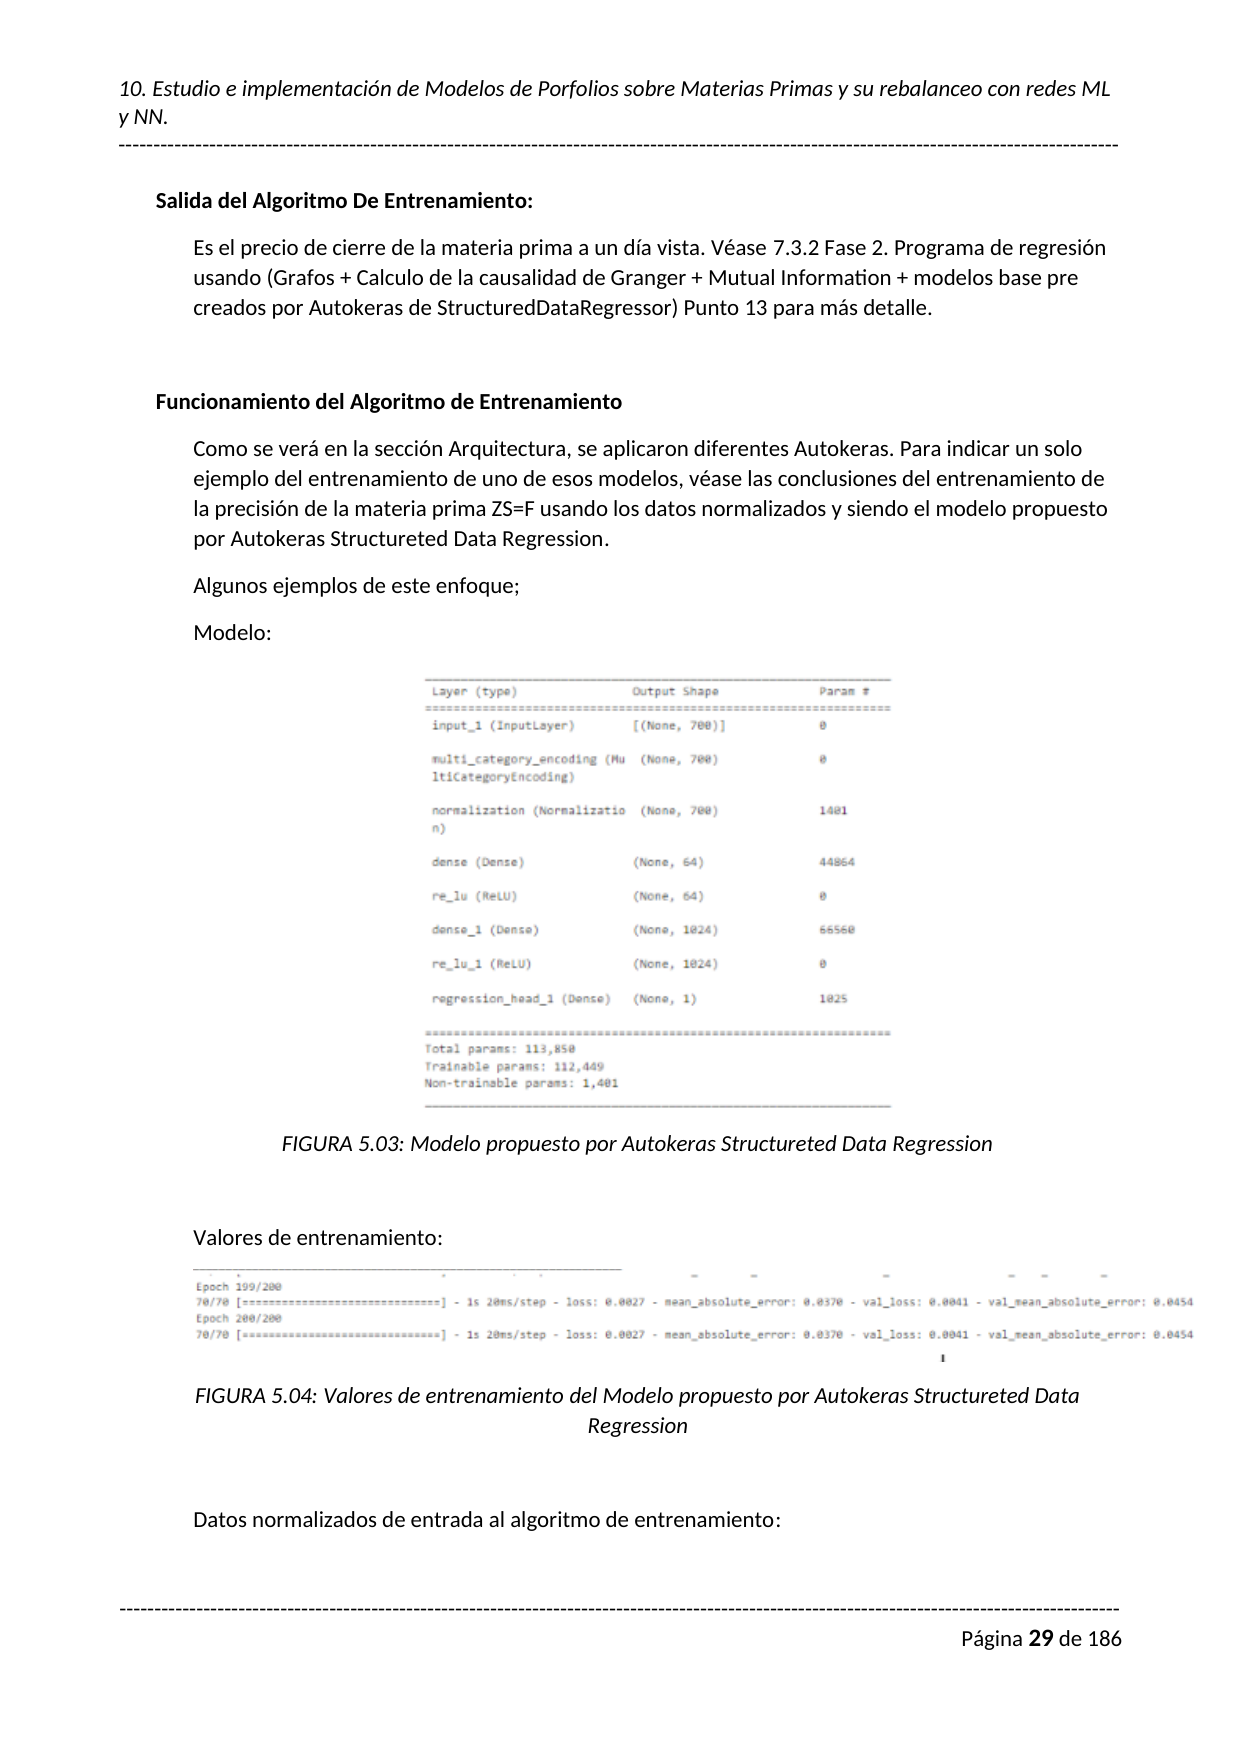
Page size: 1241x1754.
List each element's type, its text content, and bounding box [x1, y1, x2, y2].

text Valores de entrenamiento: [193, 1223, 1122, 1251]
text Como se verá en la sección Arquitectura, se aplicaron diferentes Autokeras. Para indicar un solo ejemplo del entrenamiento de uno de esos modelos, véase las conclusiones del entrenamiento de la precisión de la materia prima ZS=F usando los datos normalizados y siendo el modelo propuesto por Autokeras Structureted Data Regression. [193, 434, 1122, 552]
text Salida del Algoritmo De Entrenamiento: [156, 186, 1122, 214]
text Funcionamiento del Algoritmo de Entrenamiento [156, 387, 1122, 415]
picture [417, 665, 899, 1111]
picture [193, 1269, 1198, 1362]
text Es el precio de cierre de la materia prima a un día vista. Véase 7.3.2 Fase 2. Programa de regresión usando (Grafos + Calculo de la causalidad de Granger + Mutual Information + modelos base pre creados por Autokeras de StructuredDataRegressor) Punto 13 para más detalle. [193, 233, 1122, 321]
text FIGURA 5.04: Valores de entrenamiento del Modelo propuesto por Autokeras Structureted Data Regression [156, 1381, 1122, 1439]
text Algunos ejemplos de este enfoque; [193, 571, 1122, 599]
text Modelo: [193, 618, 1122, 646]
text Datos normalizados de entrada al algoritmo de entrenamiento: [156, 1505, 1122, 1533]
text FIGURA 5.03: Modelo propuesto por Autokeras Structureted Data Regression [156, 1129, 1122, 1157]
